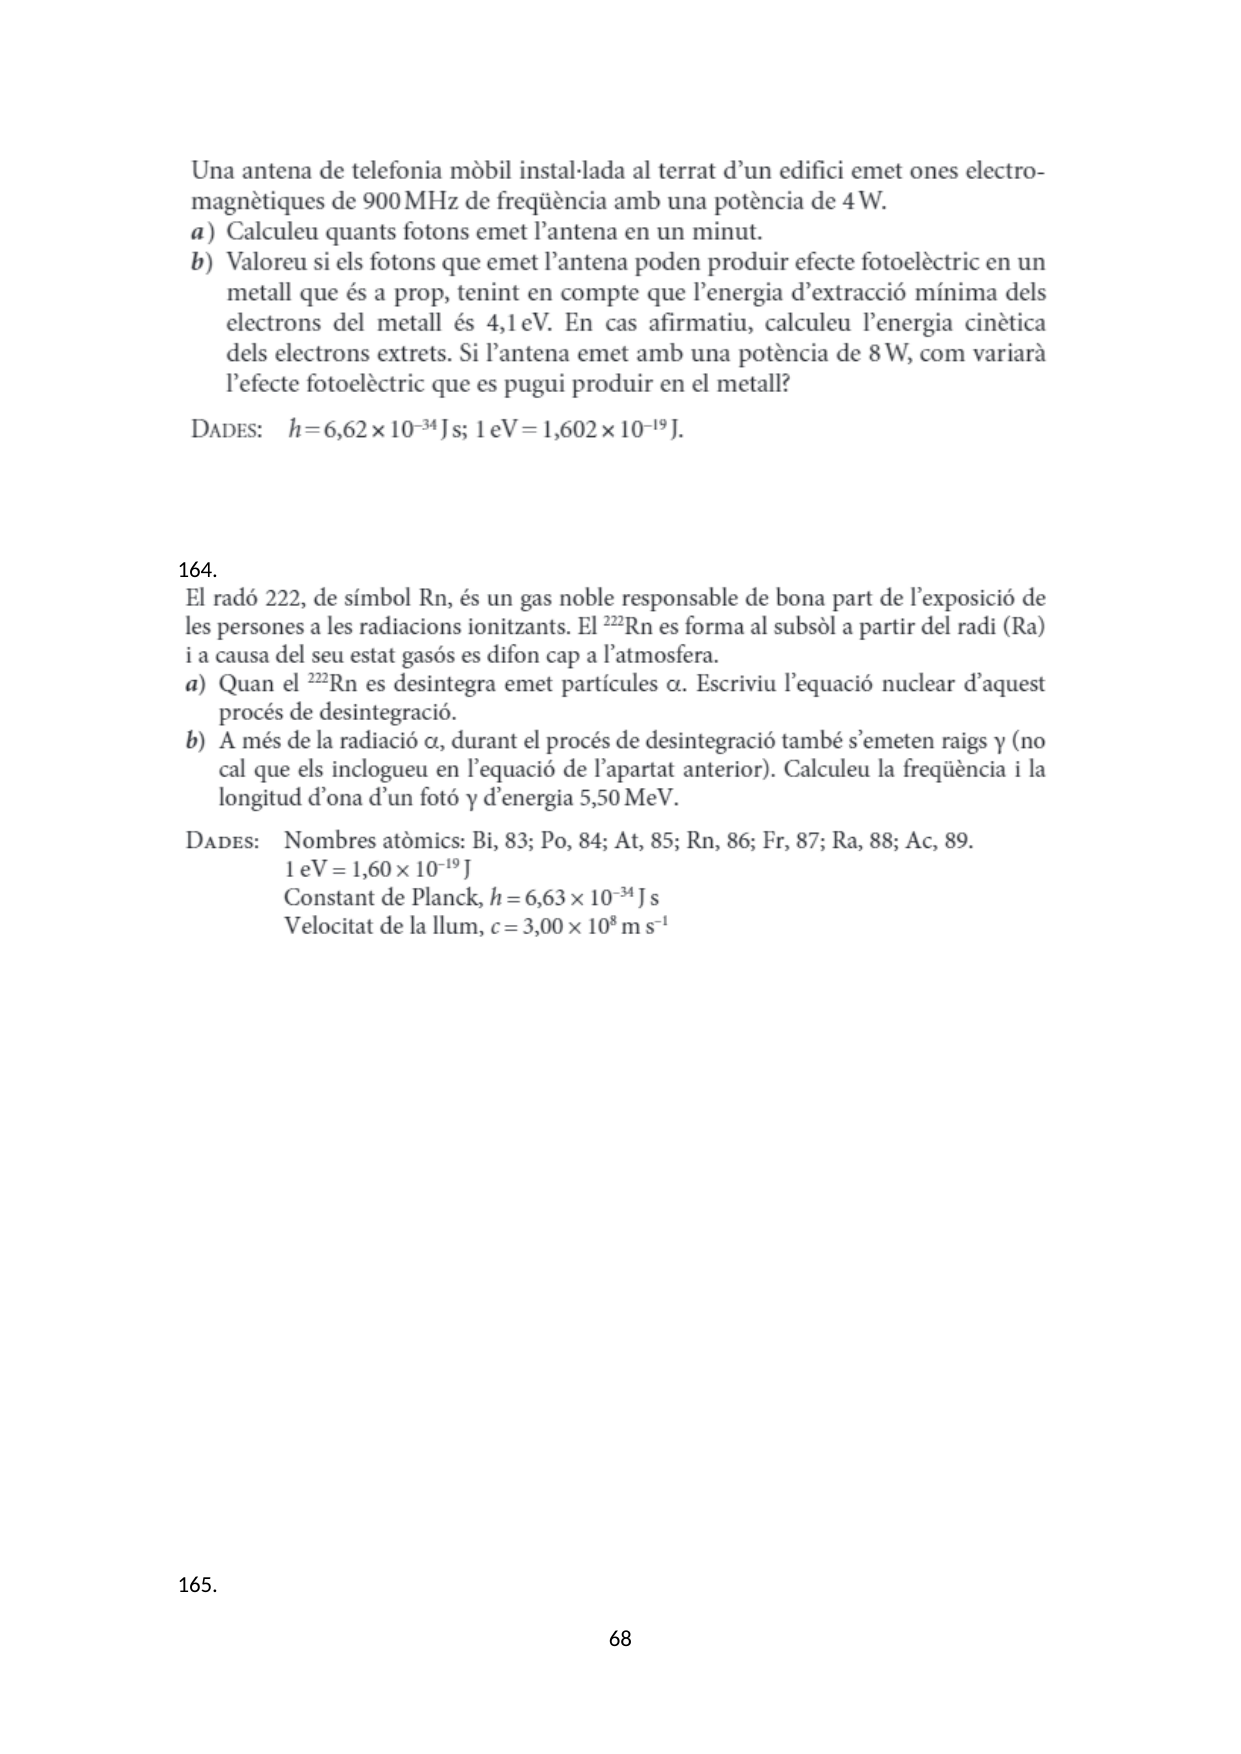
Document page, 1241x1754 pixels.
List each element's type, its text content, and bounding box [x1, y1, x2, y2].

picture [177, 147, 1063, 500]
text 164. [177, 556, 1063, 583]
text 165. [177, 1570, 1063, 1598]
picture [177, 583, 1063, 954]
